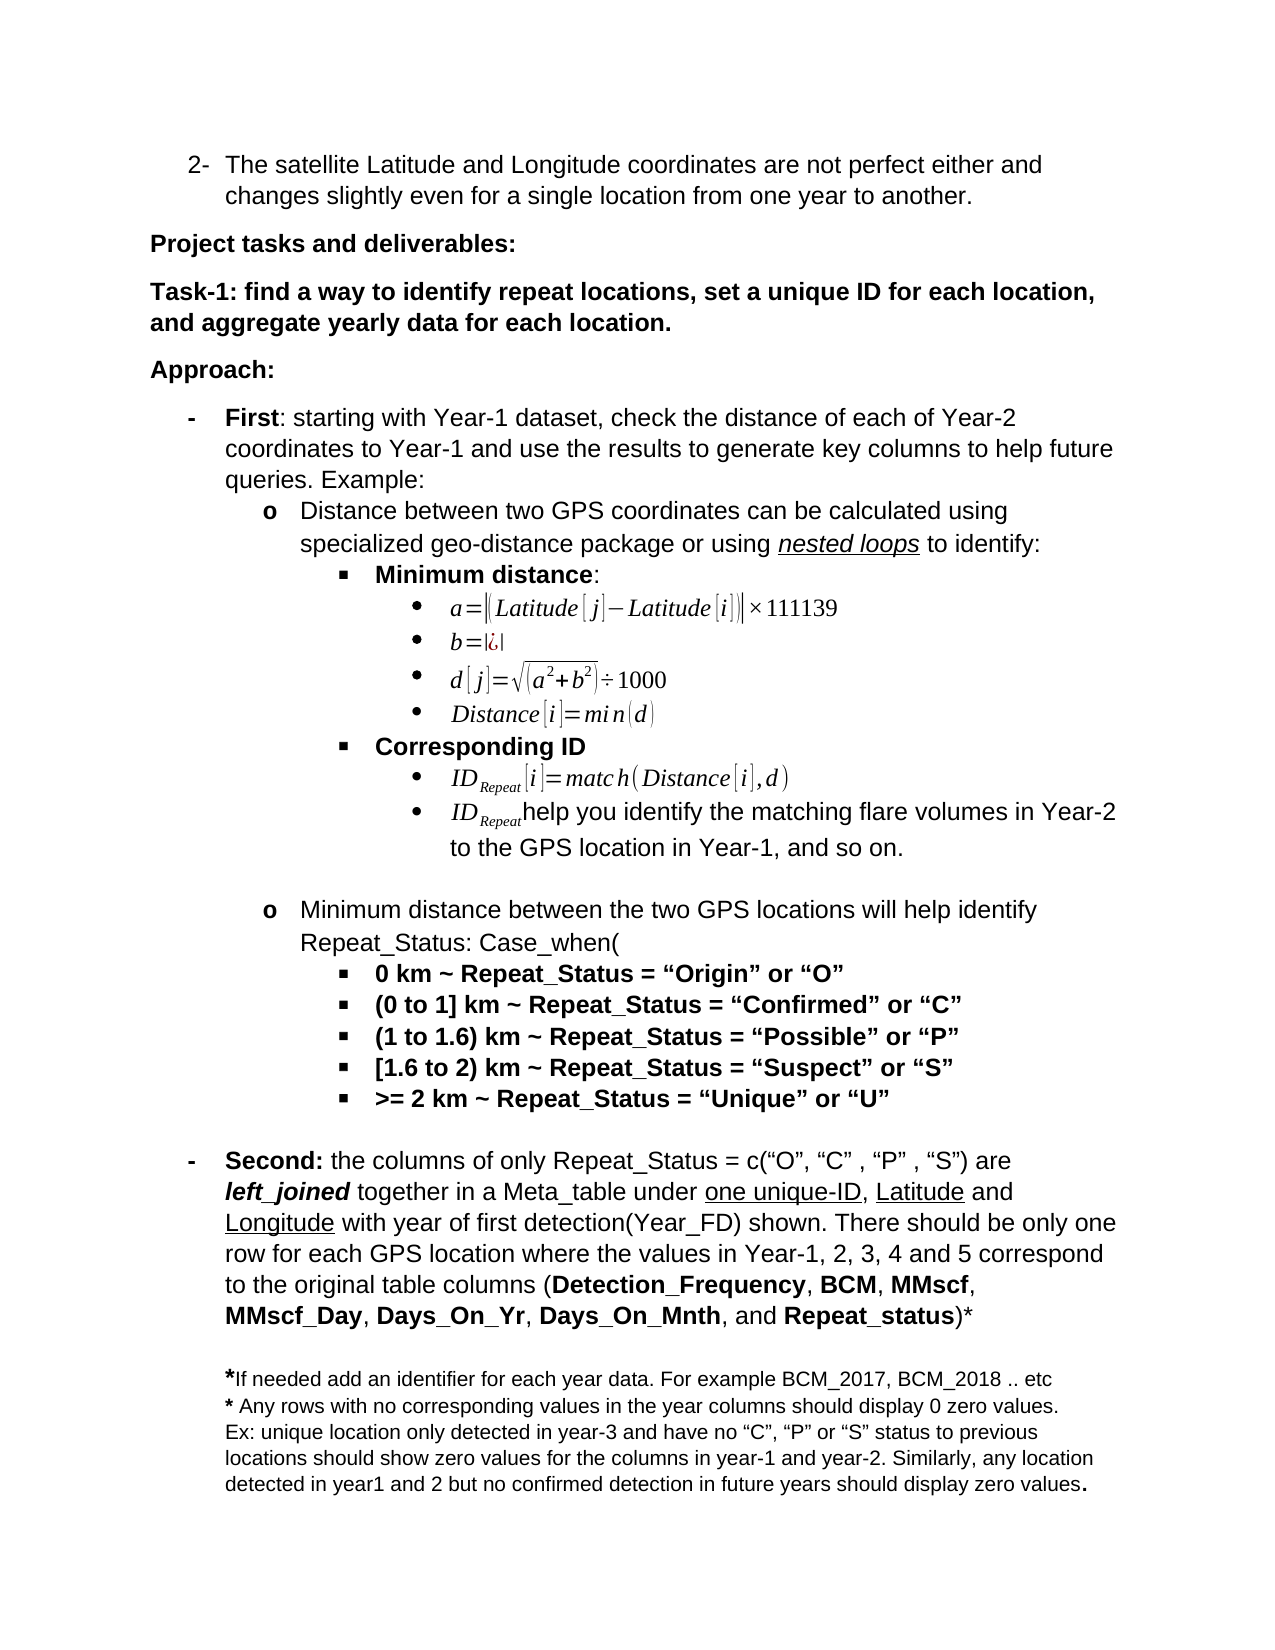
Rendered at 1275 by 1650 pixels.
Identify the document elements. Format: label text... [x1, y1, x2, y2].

list * Any rows with no corresponding values in the year columns should display 0 zero values. [225, 1394, 1125, 1418]
list Corresponding ID [337, 732, 1125, 760]
text Approach: [150, 355, 1125, 384]
text Project tasks and deliverables: [150, 229, 1125, 257]
list The satellite Latitude and Longitude coordinates are not perfect either and changes slightly even for a single location from one year to another. [187, 150, 1125, 210]
list (1 to 1.6) km ~ Repeat_Status = “Possible” or “P” [337, 1021, 1125, 1050]
text Task-1: find a way to identify repeat locations, set a unique ID for each location, and aggregate yearly data for each location. [150, 276, 1125, 336]
list Distance between two GPS coordinates can be calculated using specialized geo-distance package or using nested loops to identify: [262, 496, 1125, 558]
list First: starting with Year-1 dataset, check the distance of each of Year-2 coordinates to Year-1 and use the results to generate key columns to help future queries. Example: [187, 403, 1125, 494]
list 0 km ~ Repeat_Status = “Origin” or “O” [337, 959, 1125, 988]
list Ex: unique location only detected in year-3 and have no “C”, “P” or “S” status to previous locations should show zero values for the columns in year-1 and year-2. Similarly, any location detected in year1 and 2 but no confirmed detection in future years should display zero values. [225, 1420, 1125, 1496]
list [1.6 to 2) km ~ Repeat_Status = “Suspect” or “S” [337, 1053, 1125, 1081]
list *If needed add an identifier for each year data. For example BCM_2017, BCM_2018 .. etc [225, 1363, 1125, 1392]
list >= 2 km ~ Repeat_Status = “Unique” or “U” [337, 1084, 1125, 1113]
list Second: the columns of only Repeat_Status = c(“O”, “C” , “P” , “S”) are left_joined together in a Meta_table under one unique-ID, Latitude and Longitude with year of first detection(Year_FD) shown. There should be only one row for each GPS location where the values in Year-1, 2, 3, 4 and 5 correspond to the original table columns (Detection_Frequency, BCM, MMscf, MMscf_Day, Days_On_Yr, Days_On_Mnth, and Repeat_status)* [187, 1146, 1125, 1330]
list Minimum distance between the two GPS locations will help identify Repeat_Status: Case_when( [262, 895, 1125, 957]
list help you identify the matching flare volumes in Year-2 to the GPS location in Year-1, and so on. [412, 797, 1125, 862]
list Minimum distance: [337, 560, 1125, 589]
list (0 to 1] km ~ Repeat_Status = “Confirmed” or “C” [337, 990, 1125, 1019]
